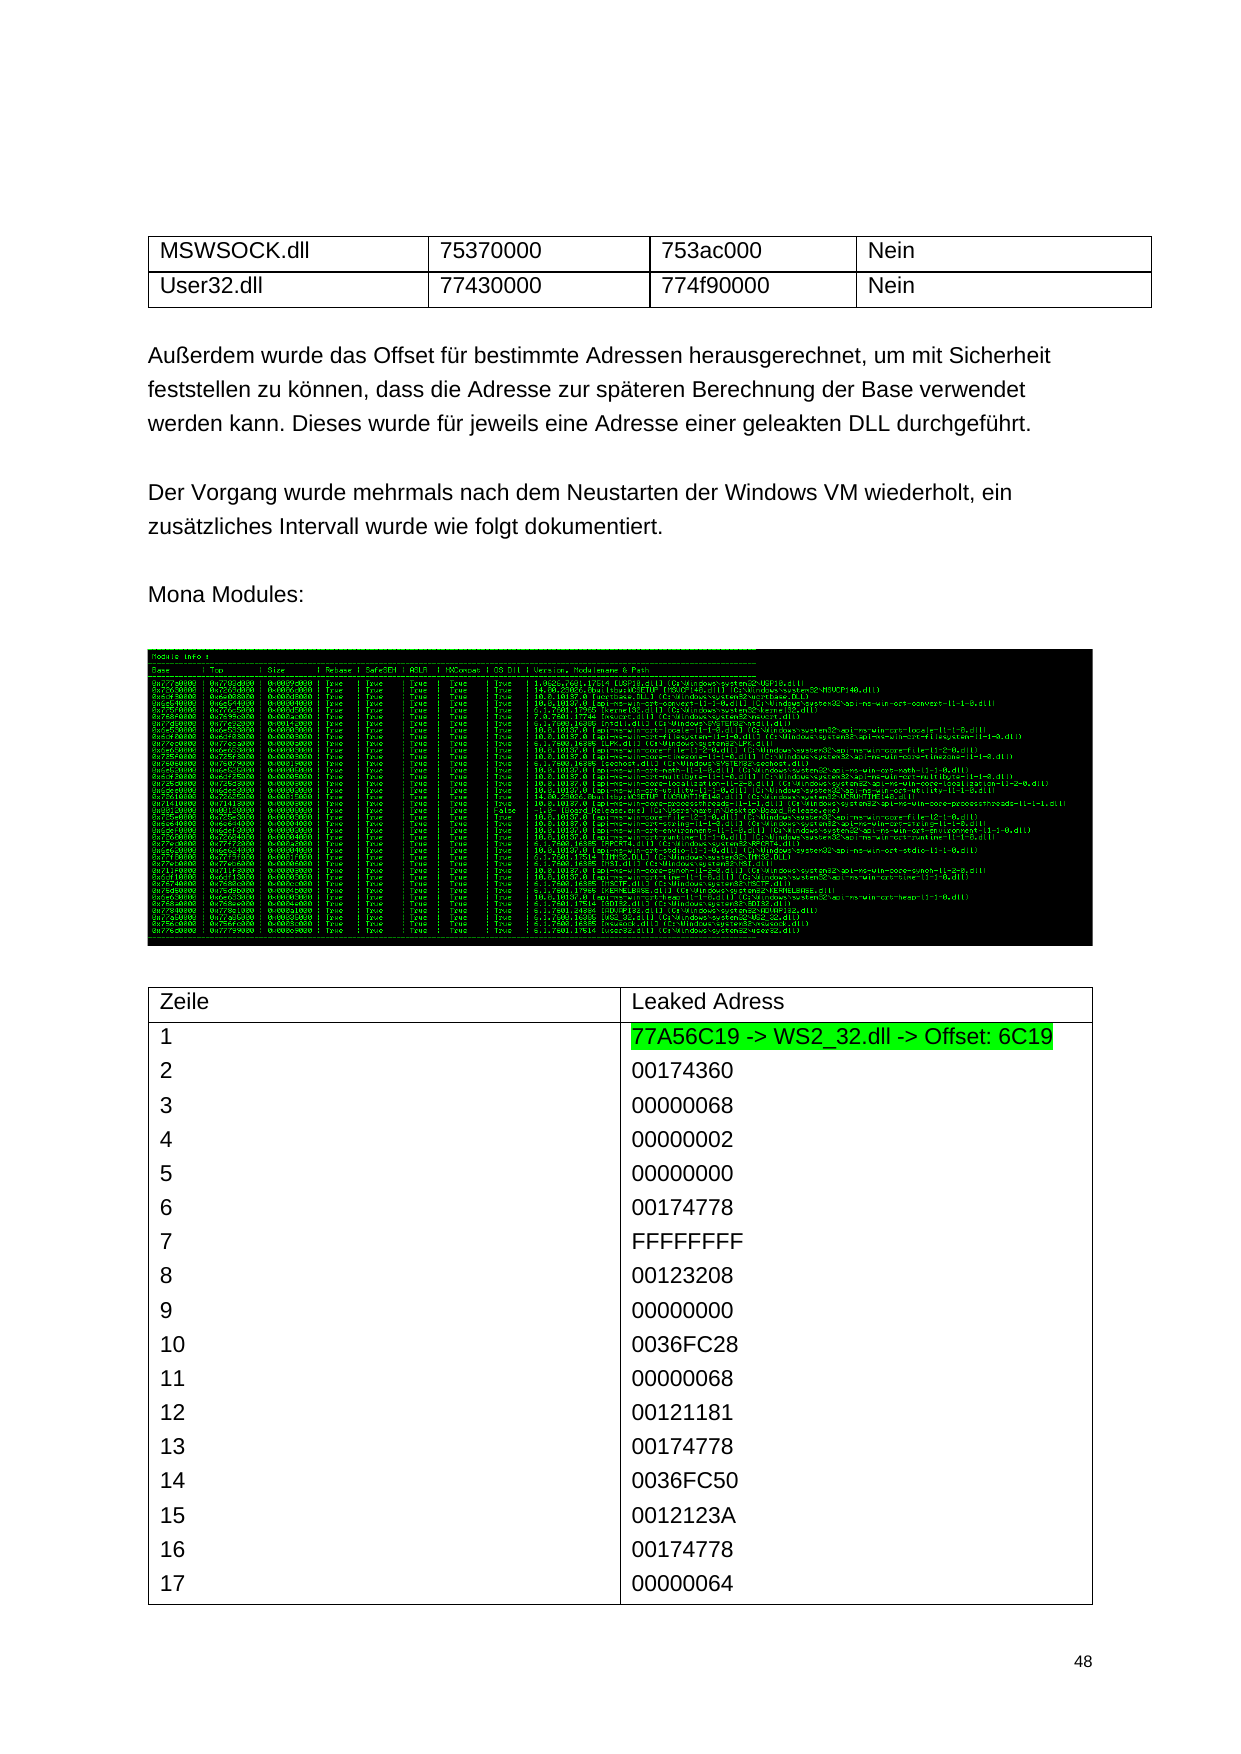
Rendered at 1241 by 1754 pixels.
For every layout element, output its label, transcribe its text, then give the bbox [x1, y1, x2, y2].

table_header Leaked Adress [621, 988, 1092, 1022]
table_cell Nein [857, 273, 1151, 307]
table_cell 77430000 [429, 273, 649, 307]
table_cell 75370000 [429, 237, 649, 271]
picture [147, 649, 1093, 946]
text Außerdem wurde das Offset für bestimmte Adressen herausgerechnet, um mit Sicherheit feststellen zu können, dass die Adresse zur späteren Berechnung der Base verwendet werden kann. Dieses wurde für jeweils eine Adresse einer geleakten DLL durchgeführt. [148, 342, 1092, 437]
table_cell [621, 1023, 1092, 1604]
table_cell 753ac000 [651, 237, 856, 271]
table_cell User32.dll [149, 273, 428, 307]
table_header Zeile [149, 988, 620, 1022]
table_cell MSWSOCK.dll [149, 237, 428, 271]
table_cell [149, 1023, 620, 1604]
table_cell Nein [857, 237, 1151, 271]
table_cell 774f90000 [651, 273, 856, 307]
text Mona Modules: [148, 581, 1092, 607]
text Der Vorgang wurde mehrmals nach dem Neustarten der Windows VM wiederholt, ein zusätzliches Intervall wurde wie folgt dokumentiert. [148, 478, 1092, 539]
